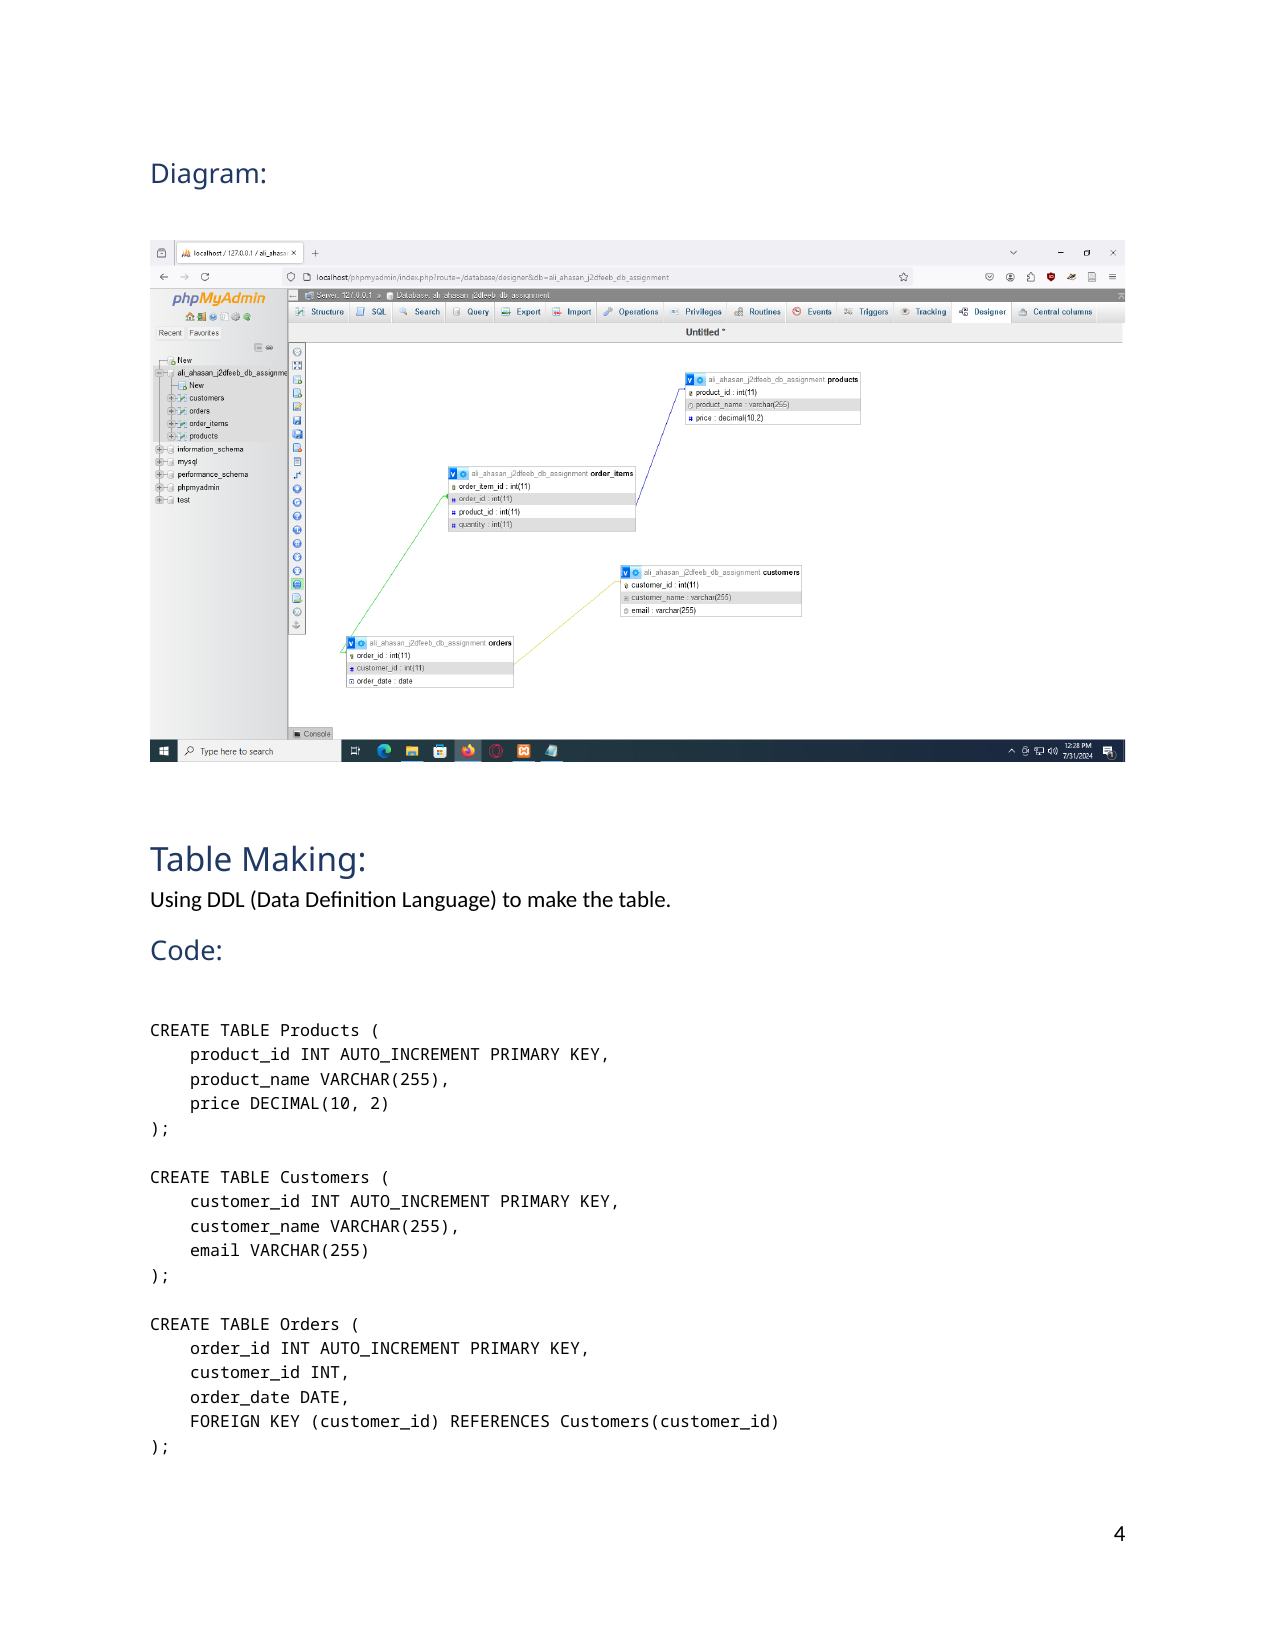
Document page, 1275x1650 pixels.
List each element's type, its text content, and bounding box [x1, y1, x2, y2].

text product_name VARCHAR(255), [150, 1067, 1125, 1090]
text FOREIGN KEY (customer_id) REFERENCES Customers(customer_id) [150, 1410, 1125, 1433]
text ); [150, 1434, 1125, 1457]
text CREATE TABLE Orders ( [150, 1312, 1125, 1335]
text customer_id INT AUTO_INCREMENT PRIMARY KEY, [150, 1190, 1125, 1212]
text ); [150, 1116, 1125, 1139]
text email VARCHAR(255) [150, 1239, 1125, 1261]
picture [150, 240, 1125, 762]
subtitle Table Making: [150, 836, 1125, 881]
text customer_id INT, [150, 1361, 1125, 1384]
text order_date DATE, [150, 1386, 1125, 1408]
text CREATE TABLE Products ( [150, 1018, 1125, 1041]
text customer_name VARCHAR(255), [150, 1214, 1125, 1237]
text CREATE TABLE Customers ( [150, 1165, 1125, 1188]
text ); [150, 1263, 1125, 1286]
text price DECIMAL(10, 2) [150, 1092, 1125, 1114]
subtitle Diagram: [150, 154, 1125, 191]
text product_id INT AUTO_INCREMENT PRIMARY KEY, [150, 1043, 1125, 1066]
subtitle Code: [150, 932, 1125, 969]
text order_id INT AUTO_INCREMENT PRIMARY KEY, [150, 1337, 1125, 1359]
text Using DDL (Data Definition Language) to make the table. [150, 885, 1125, 913]
